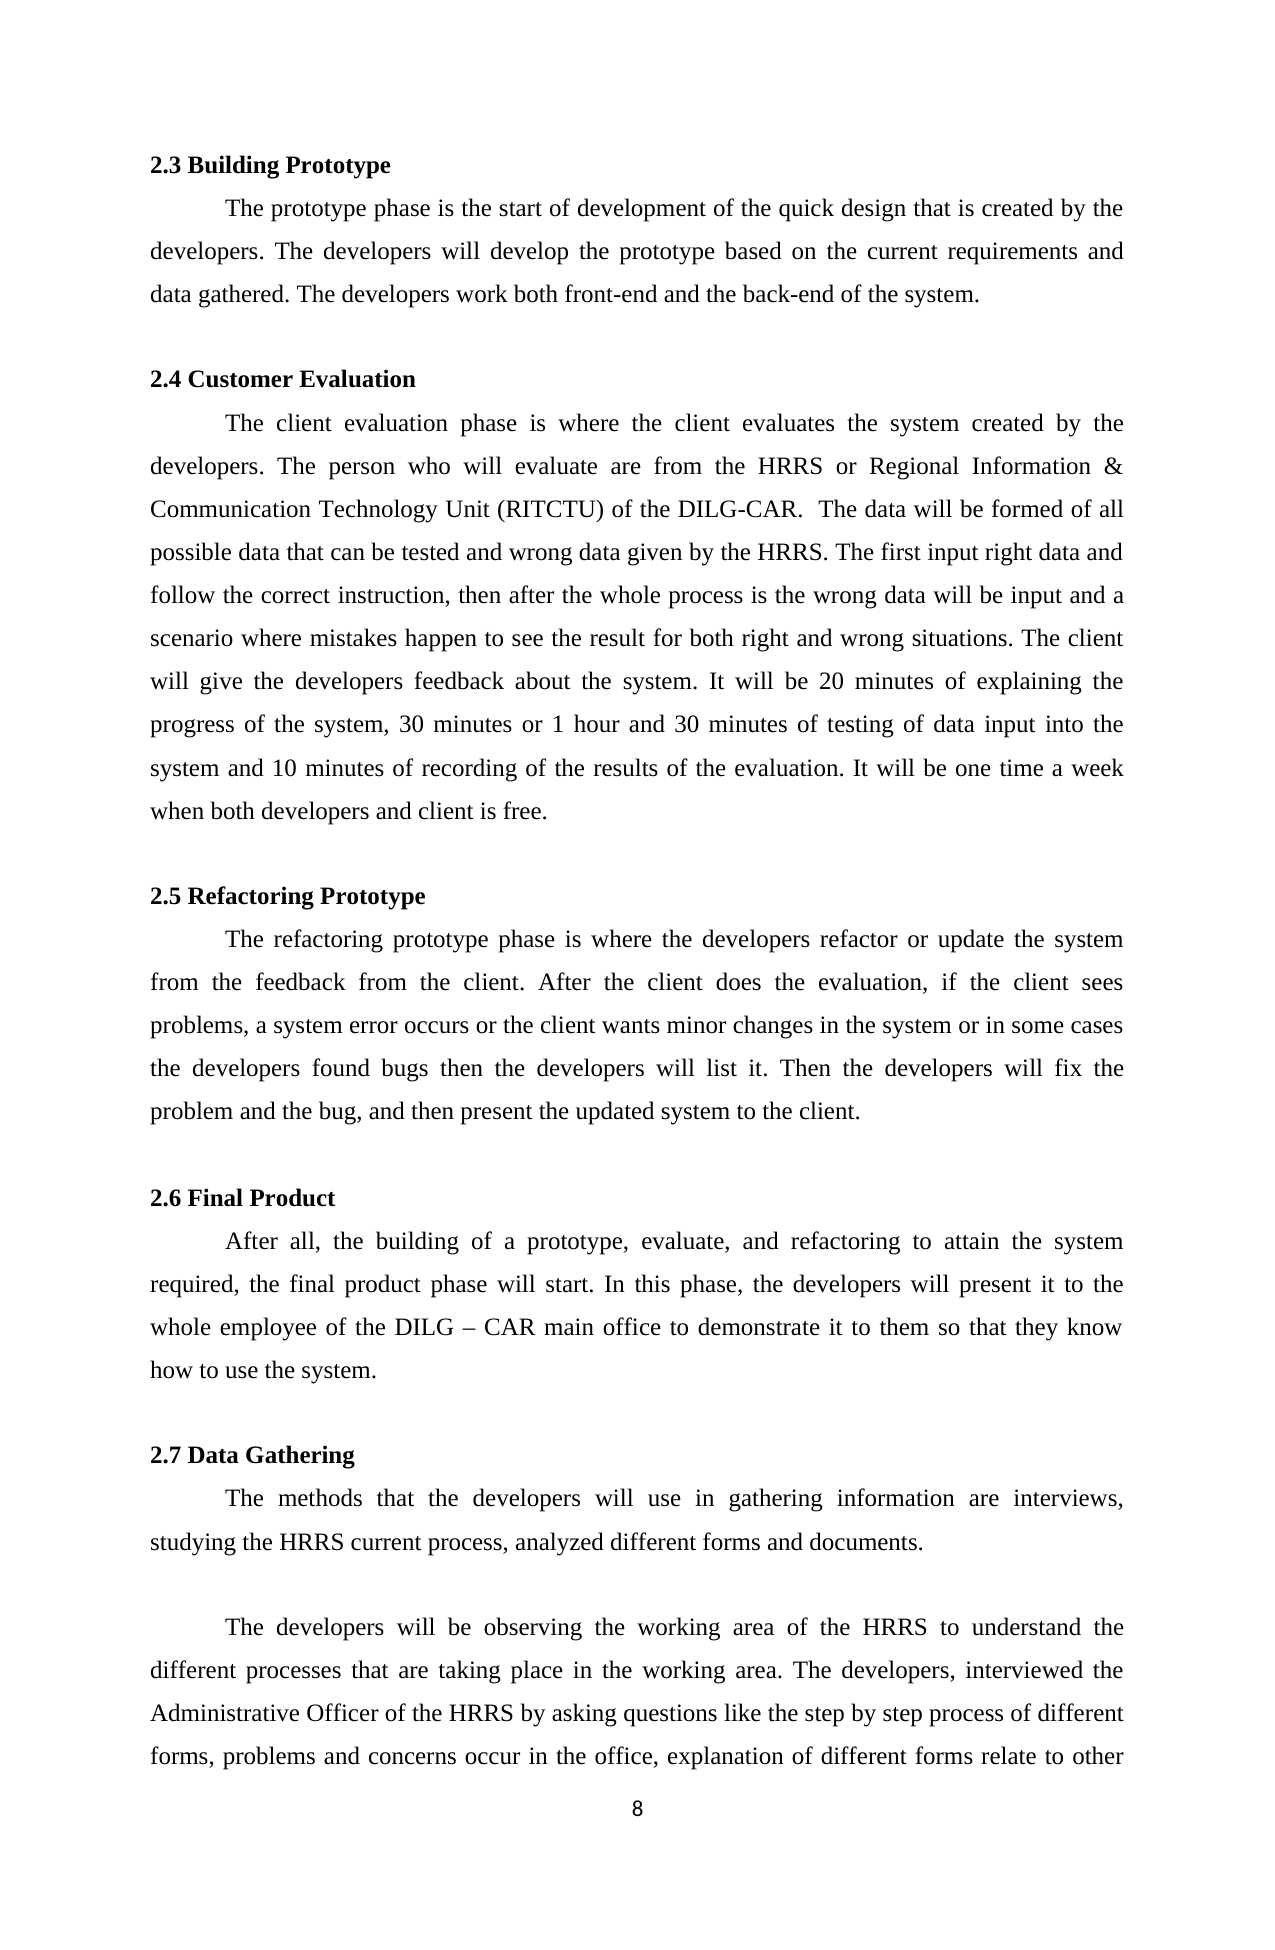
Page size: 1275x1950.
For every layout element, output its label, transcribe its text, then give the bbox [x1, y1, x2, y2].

text 2.3 Building Prototype [150, 150, 1125, 179]
text The client evaluation phase is where the client evaluates the system created by the developers. The person who will evaluate are from the HRRS or Regional Information & Communication Technology Unit (RITCTU) of the DILG-CAR. The data will be formed of all possible data that can be tested and wrong data given by the HRRS. The first input right data and follow the correct instruction, then after the whole process is the wrong data will be input and a scenario where mistakes happen to see the result for both right and wrong situations. The client will give the developers feedback about the system. It will be 20 minutes of explaining the progress of the system, 30 minutes or 1 hour and 30 minutes of testing of data input into the system and 10 minutes of recording of the results of the evaluation. It will be one time a week when both developers and client is free. [150, 408, 1125, 824]
text 2.7 Data Gathering [150, 1440, 1125, 1469]
text 2.4 Customer Evaluation [150, 364, 1125, 393]
text After all, the building of a prototype, evaluate, and refactoring to attain the system required, the final product phase will start. In this phase, the developers will present it to the whole employee of the DILG – CAR main office to demonstrate it to them so that they know how to use the system. [150, 1226, 1125, 1384]
text 2.5 Refactoring Prototype [150, 881, 1125, 909]
text The prototype phase is the start of development of the quick design that is created by the developers. The developers will develop the prototype based on the current requirements and data gathered. The developers work both front-end and the back-end of the system. [150, 193, 1125, 308]
text 2.6 Final Product [150, 1183, 1125, 1211]
text The methods that the developers will use in gathering information are interviews, studying the HRRS current process, analyzed different forms and documents. [150, 1483, 1125, 1555]
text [150, 1612, 1125, 1770]
text The refactoring prototype phase is where the developers refactor or update the system from the feedback from the client. After the client does the evaluation, if the client sees problems, a system error occurs or the client wants minor changes in the system or in some cases the developers found bugs then the developers will list it. Then the developers will fix the problem and the bug, and then present the updated system to the client. [150, 924, 1125, 1125]
